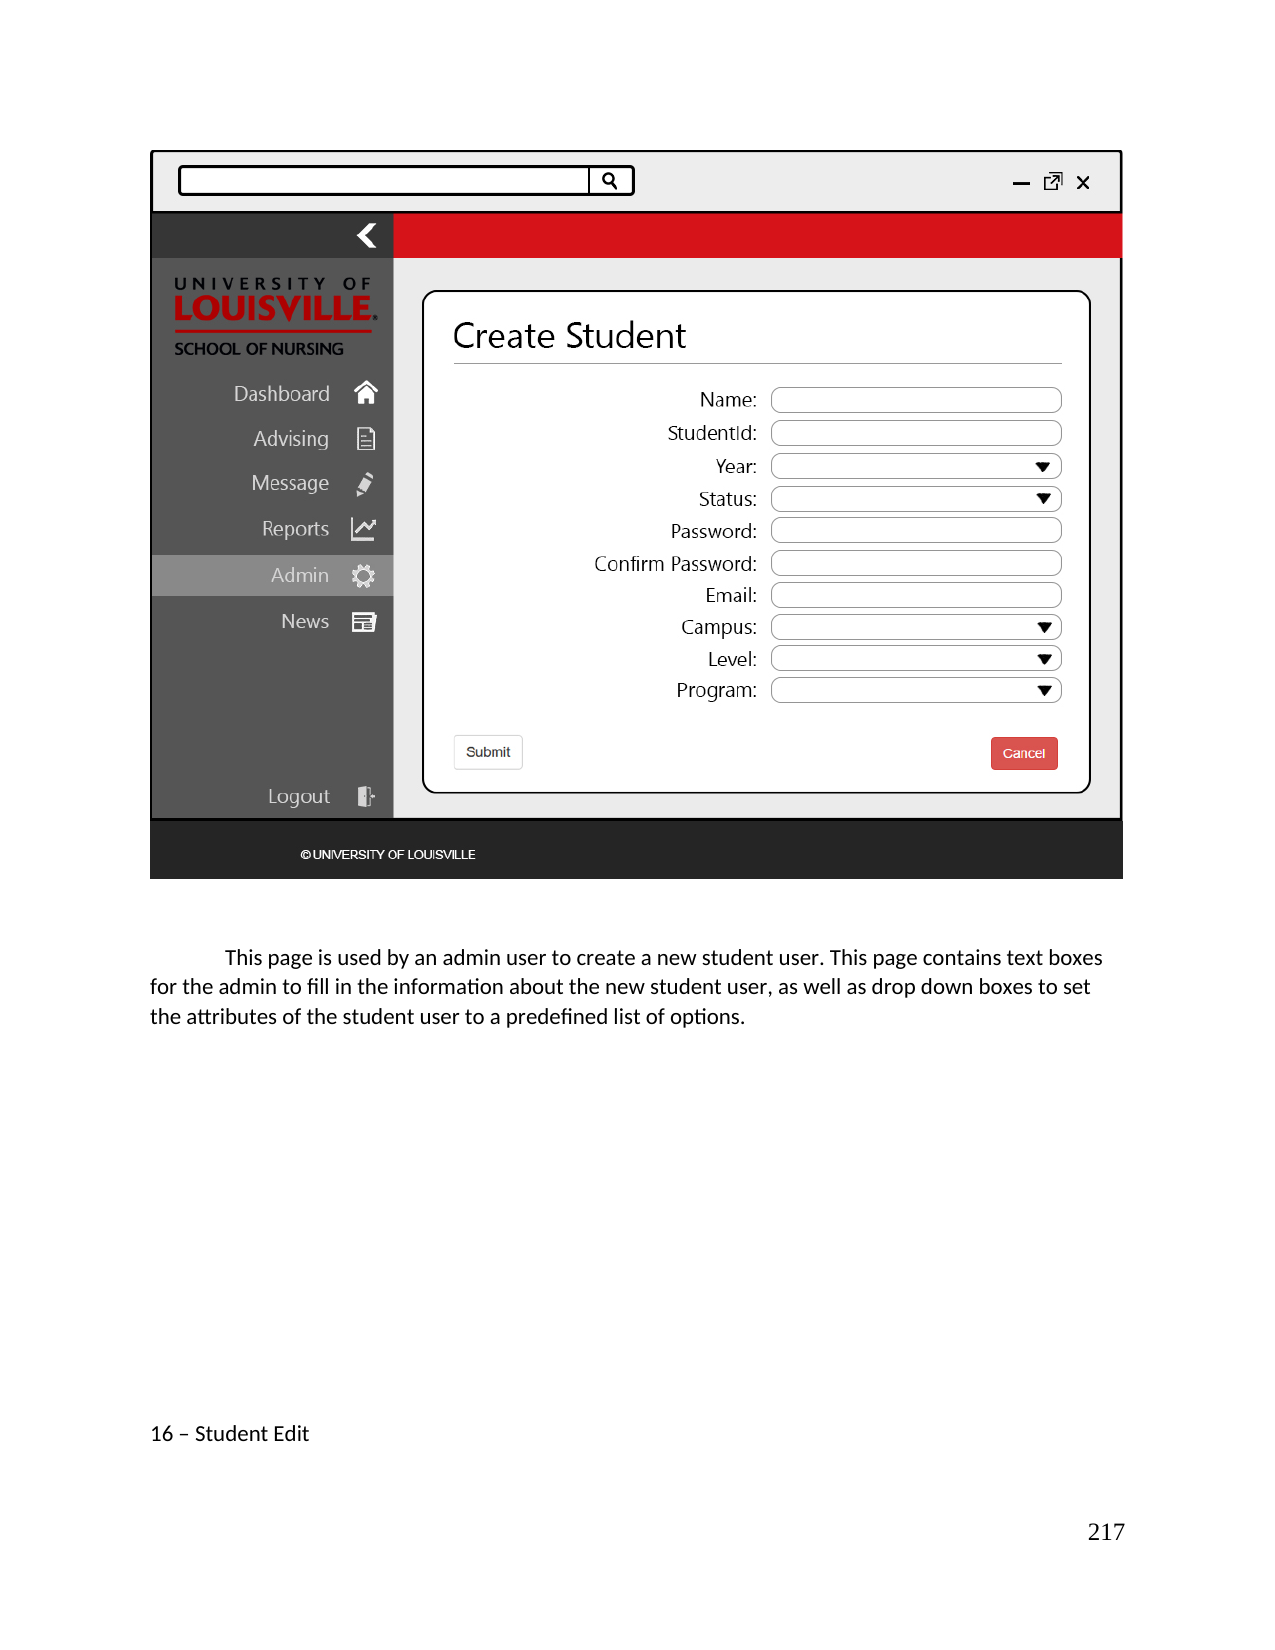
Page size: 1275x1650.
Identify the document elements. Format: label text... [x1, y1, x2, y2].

picture [150, 150, 1123, 879]
text This page is used by an admin user to create a new student user. This page contains text boxes for the admin to fill in the information about the new student user, as well as drop down boxes to set the attributes of the student user to a predefined list of options. [150, 943, 1125, 1030]
text 16 – Student Edit [150, 1419, 1125, 1447]
